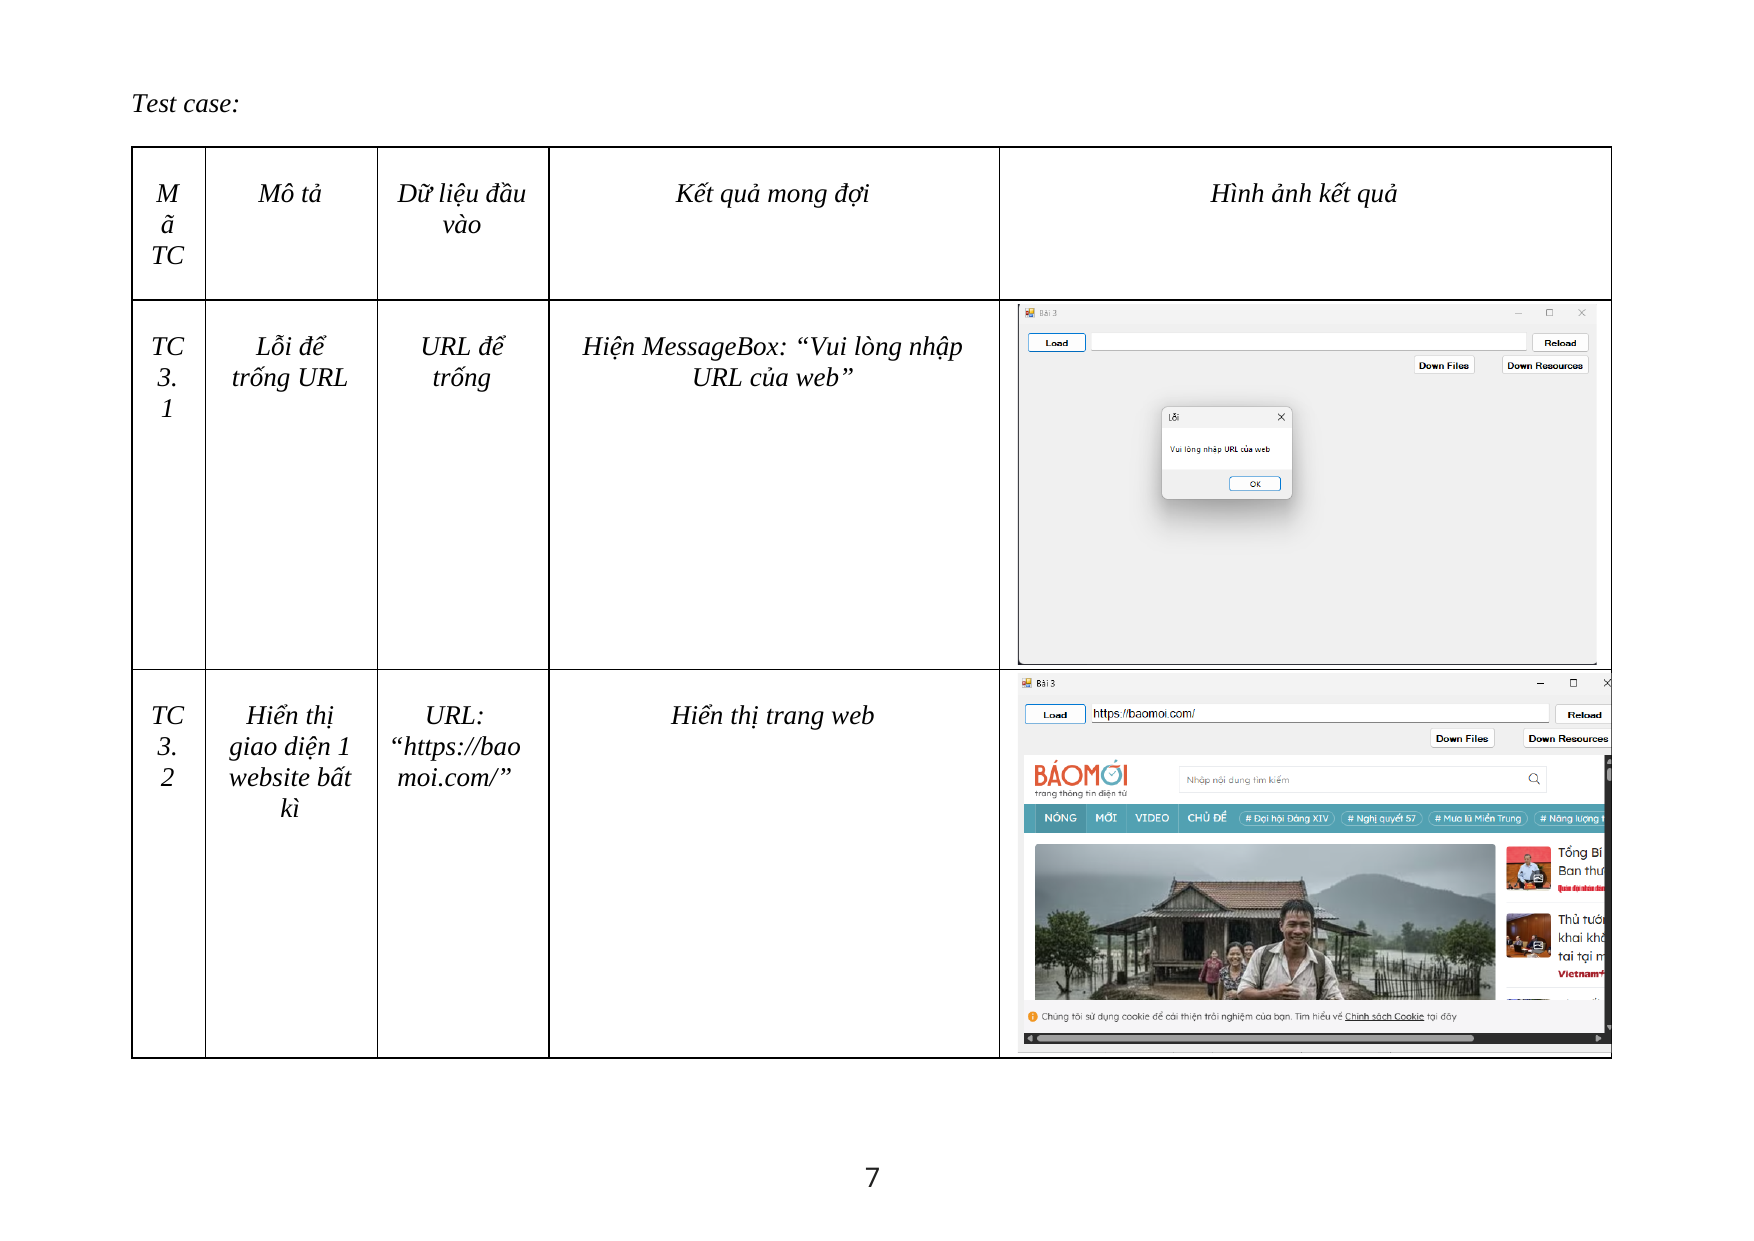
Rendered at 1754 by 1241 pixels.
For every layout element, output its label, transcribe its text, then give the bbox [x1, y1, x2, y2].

table_cell Hiện MessageBox: “Vui lòng nhập URL của web” [550, 301, 999, 668]
table_cell URL để trống [378, 301, 548, 668]
table_header Hình ảnh kết quả [1000, 148, 1611, 299]
table_cell [1000, 670, 1611, 1057]
table_cell Hiển thị trang web [550, 670, 999, 1057]
text Test case: [131, 87, 1613, 118]
table_cell Lỗi để trống URL [206, 301, 377, 668]
table_cell [1000, 301, 1611, 668]
table_cell Hiển thị giao diện 1 website bất kì [206, 670, 377, 1057]
picture [1017, 304, 1597, 665]
picture [1017, 673, 1612, 1053]
table_header Mã TC [133, 148, 205, 299]
table_cell TC3.1 [133, 301, 205, 668]
table_header Dữ liệu đầu vào [378, 148, 548, 299]
table_header Mô tả [206, 148, 377, 299]
table_header Kết quả mong đợi [550, 148, 999, 299]
table_cell URL: “https://baomoi.com/” [378, 670, 548, 1057]
table_cell TC3.2 [133, 670, 205, 1057]
